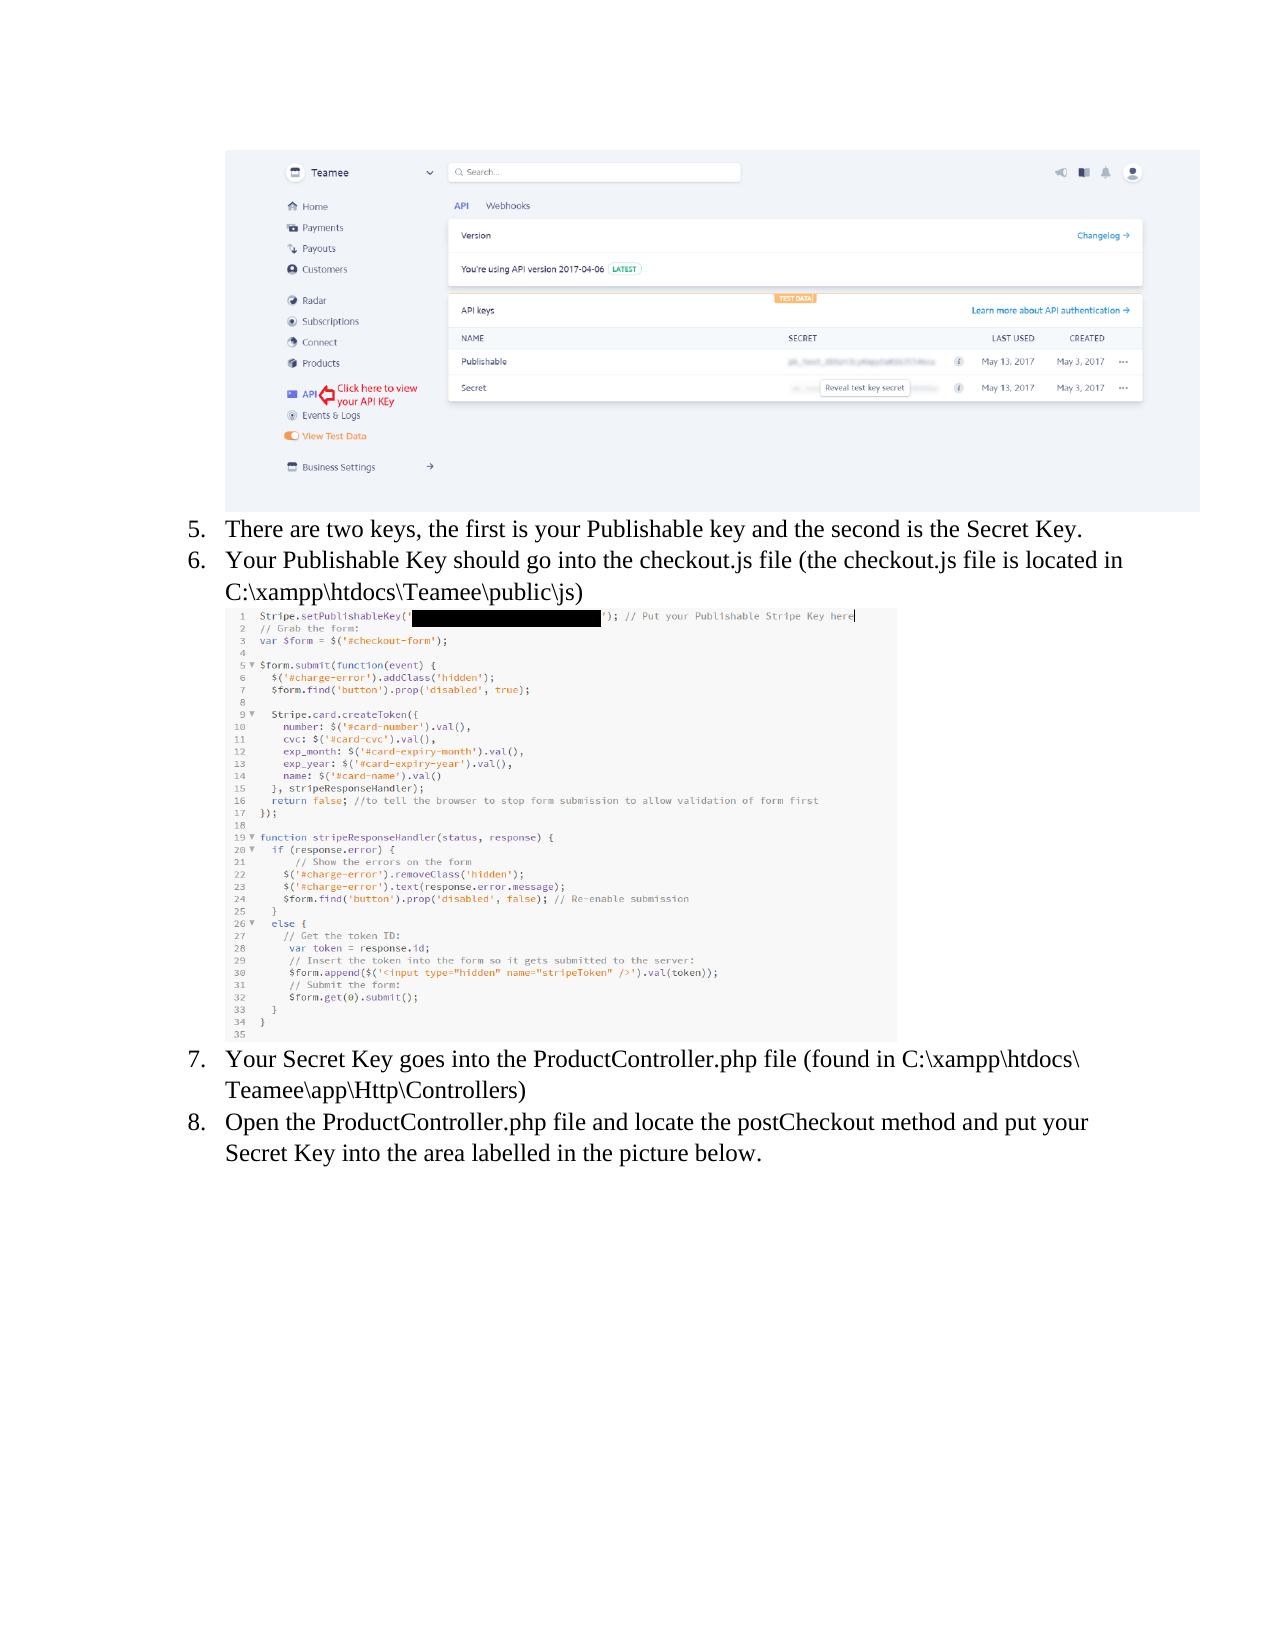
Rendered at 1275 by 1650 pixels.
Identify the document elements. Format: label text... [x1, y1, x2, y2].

list Your Publishable Key should go into the checkout.js file (the checkout.js file is located in C:\xampp\htdocs\Teamee\public\js) [187, 546, 1125, 606]
picture [225, 608, 898, 1042]
list Your Secret Key goes into the ProductController.php file (found in C:\xampp\htdocs\Teamee\app\Http\Controllers) [187, 1044, 1125, 1104]
list There are two keys, the first is your Publishable key and the second is the Secret Key. [187, 514, 1125, 543]
picture [225, 150, 1200, 512]
list Open the ProductController.php file and locate the postCheckout method and put your Secret Key into the area labelled in the picture below. [187, 1107, 1125, 1167]
